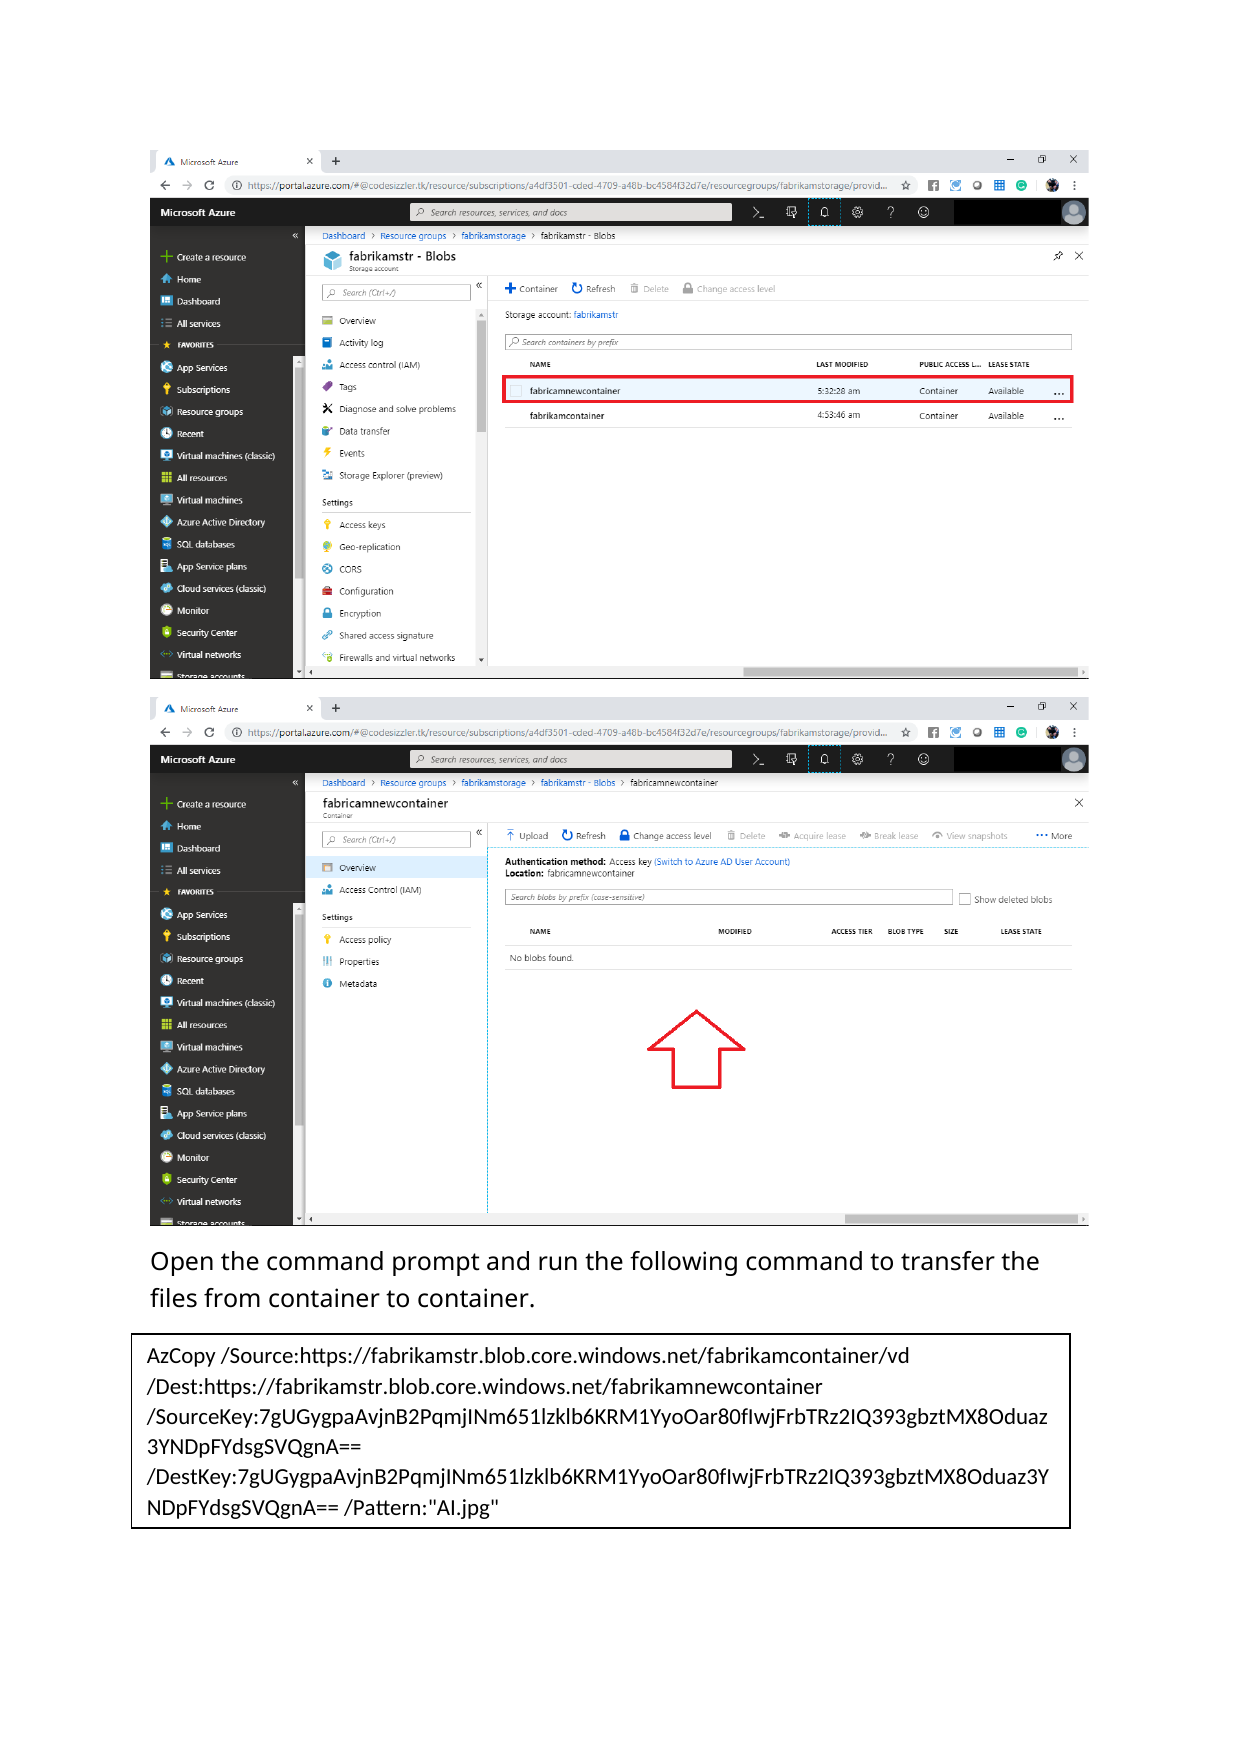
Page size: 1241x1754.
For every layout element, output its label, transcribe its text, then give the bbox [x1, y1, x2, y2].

picture [150, 150, 1089, 679]
text Open the command prompt and run the following command to transfer the files from container to container. [150, 1244, 1090, 1315]
picture [150, 697, 1089, 1226]
